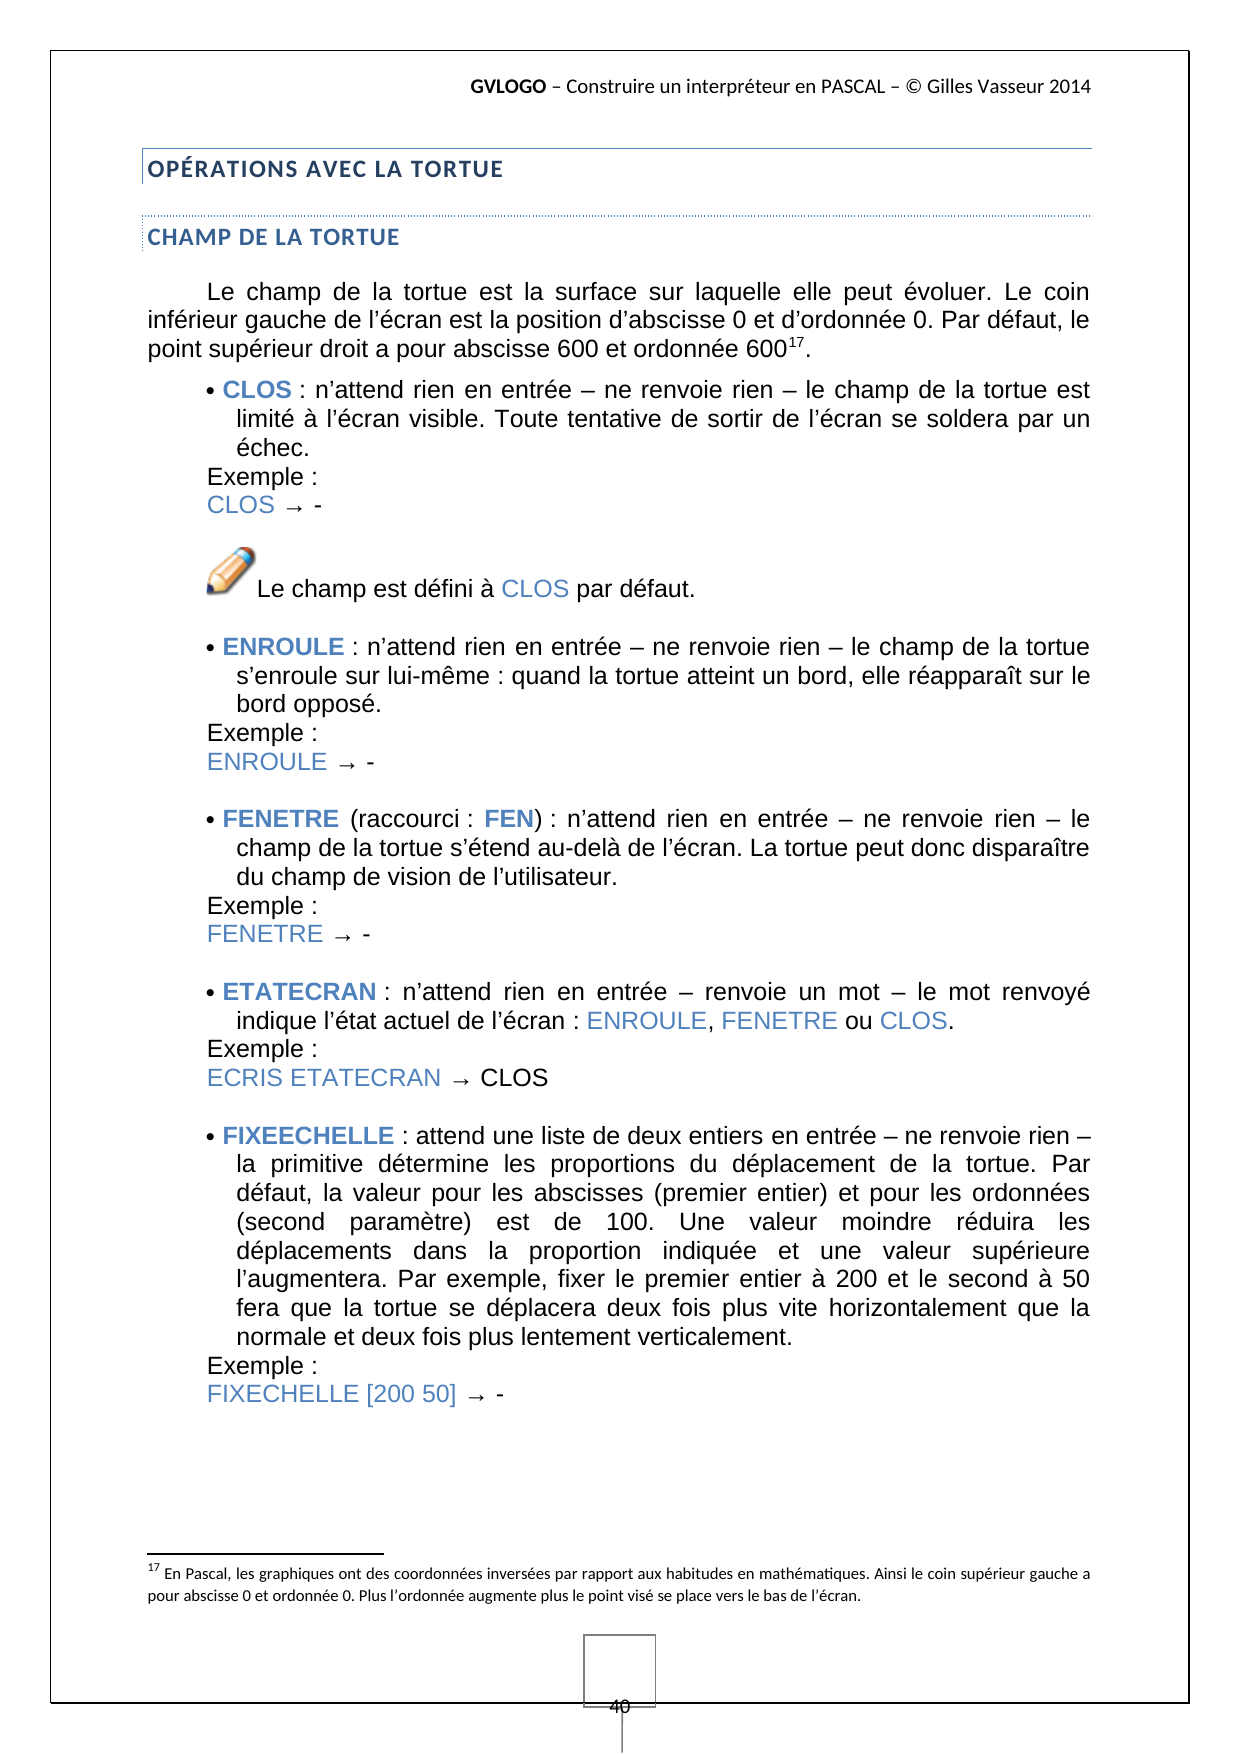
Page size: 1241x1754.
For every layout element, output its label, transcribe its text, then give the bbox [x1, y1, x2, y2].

list FIXEECHELLE : attend une liste de deux entiers en entrée – ne renvoie rien – la primitive détermine les proportions du déplacement de la tortue. Par défaut, la valeur pour les abscisses (premier entier) et pour les ordonnées (second paramètre) est de 100. Une valeur moindre réduira les déplacements dans la proportion indiquée et une valeur supérieure l’augmentera. Par exemple, fixer le premier entier à 200 et le second à 50 fera que la tortue se déplacera deux fois plus vite horizontalement que la normale et deux fois plus lentement verticalement. [207, 1121, 1092, 1351]
text ENROULE → - [147, 747, 1092, 776]
text FIXECHELLE [200 50] → - [147, 1379, 1092, 1408]
picture [206, 547, 257, 598]
text Exemple : [147, 891, 1092, 919]
text Exemple : [147, 1351, 1092, 1379]
text Exemple : [147, 1034, 1092, 1063]
text FENETRE → - [147, 919, 1092, 948]
text CLOS → - [147, 490, 1092, 519]
text Exemple : [147, 462, 1092, 490]
list CLOS : n’attend rien en entrée – ne renvoie rien – le champ de la tortue est limité à l’écran visible. Toute tentative de sortir de l’écran se soldera par un échec. [207, 375, 1092, 462]
list FENETRE (raccourci : FEN) : n’attend rien en entrée – ne renvoie rien – le champ de la tortue s’étend au-delà de l’écran. La tortue peut donc disparaître du champ de vision de l’utilisateur. [207, 804, 1092, 891]
text ECRIS ETATECRAN → CLOS [147, 1063, 1092, 1092]
list ETATECRAN : n’attend rien en entrée – renvoie un mot – le mot renvoyé indique l’état actuel de l’écran : ENROULE, FENETRE ou CLOS. [207, 977, 1092, 1034]
subtitle Opérations avec la tortue [143, 149, 1092, 184]
text Le champ est défini à CLOS par défaut. [147, 548, 1092, 603]
text Exemple : [147, 718, 1092, 747]
subtitle Champ de la tortue [142, 215, 1092, 251]
list ENROULE : n’attend rien en entrée – ne renvoie rien – le champ de la tortue s’enroule sur lui-même : quand la tortue atteint un bord, elle réapparaît sur le bord opposé. [207, 632, 1092, 718]
text Le champ de la tortue est la surface sur laquelle elle peut évoluer. Le coin inférieur gauche de l’écran est la position d’abscisse 0 et d’ordonnée 0. Par défaut, le point supérieur droit a pour abscisse 600 et ordonnée 600. [147, 277, 1092, 363]
